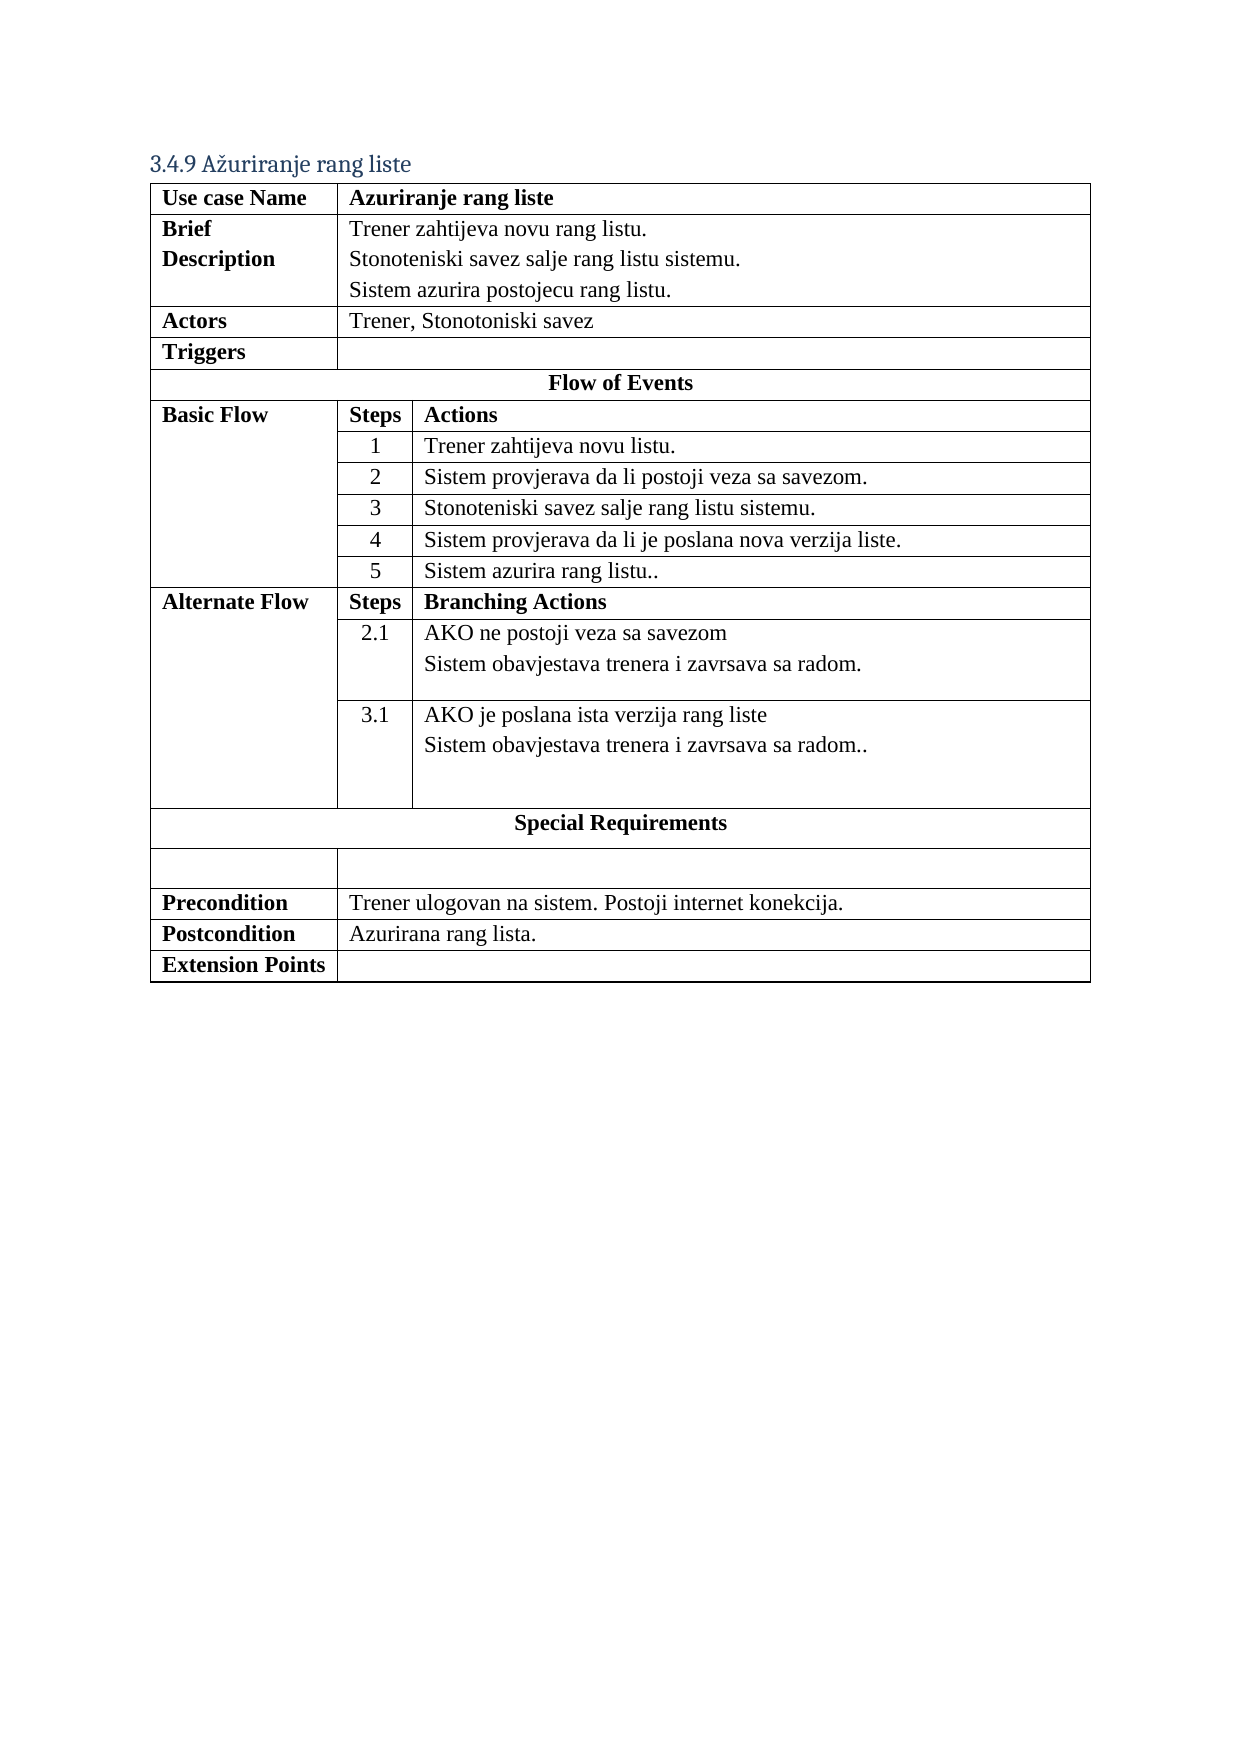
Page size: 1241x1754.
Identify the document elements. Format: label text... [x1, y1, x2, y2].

table_cell Special Requirements [151, 809, 1090, 848]
table_cell Actors [151, 307, 337, 337]
table_cell Azurirana rang lista. [338, 920, 1090, 950]
table_cell Postcondition [151, 920, 337, 950]
table_cell 1 [338, 432, 412, 462]
table_cell [338, 951, 1090, 981]
table_cell [338, 849, 1090, 888]
table_cell 4 [338, 526, 412, 556]
table_header Azuriranje rang liste [338, 184, 1090, 214]
table_cell [151, 849, 337, 888]
table_cell Sistem provjerava da li postoji veza sa savezom. [413, 463, 1090, 493]
table_header Use case Name [151, 184, 337, 214]
table_cell Flow of Events [151, 370, 1090, 400]
table_cell Trener, Stonotoniski savez [338, 307, 1090, 337]
table_cell AKO je poslana ista verzija rang liste Sistem obavjestava trenera i zavrsava sa radom.. [413, 701, 1090, 808]
table_cell Sistem azurira rang listu.. [413, 557, 1090, 587]
table_cell Brief Description [151, 215, 337, 306]
table_cell Steps [338, 588, 412, 618]
table_cell Stonoteniski savez salje rang listu sistemu. [413, 495, 1090, 525]
table_cell Trener ulogovan na sistem. Postoji internet konekcija. [338, 889, 1090, 919]
table_cell 2 [338, 463, 412, 493]
table_cell Sistem provjerava da li je poslana nova verzija liste. [413, 526, 1090, 556]
table_cell Triggers [151, 338, 337, 368]
table_cell Basic Flow [151, 401, 337, 587]
table_cell Steps [338, 401, 412, 431]
table_cell 2.1 [338, 620, 412, 699]
table_cell Actions [413, 401, 1090, 431]
table_cell Trener zahtijeva novu rang listu. Stonoteniski savez salje rang listu sistemu. Sistem azurira postojecu rang listu. [338, 215, 1090, 306]
table_cell Trener zahtijeva novu listu. [413, 432, 1090, 462]
table_cell Alternate Flow [151, 588, 337, 808]
table_cell 5 [338, 557, 412, 587]
table_cell Branching Actions [413, 588, 1090, 618]
table_cell 3 [338, 495, 412, 525]
table_cell [338, 338, 1090, 368]
table_cell 3.1 [338, 701, 412, 808]
table_cell AKO ne postoji veza sa savezom Sistem obavjestava trenera i zavrsava sa radom. [413, 620, 1090, 699]
subtitle 3.4.9 Ažuriranje rang liste [150, 150, 1090, 179]
table_cell Precondition [151, 889, 337, 919]
table_cell Extension Points [151, 951, 337, 981]
